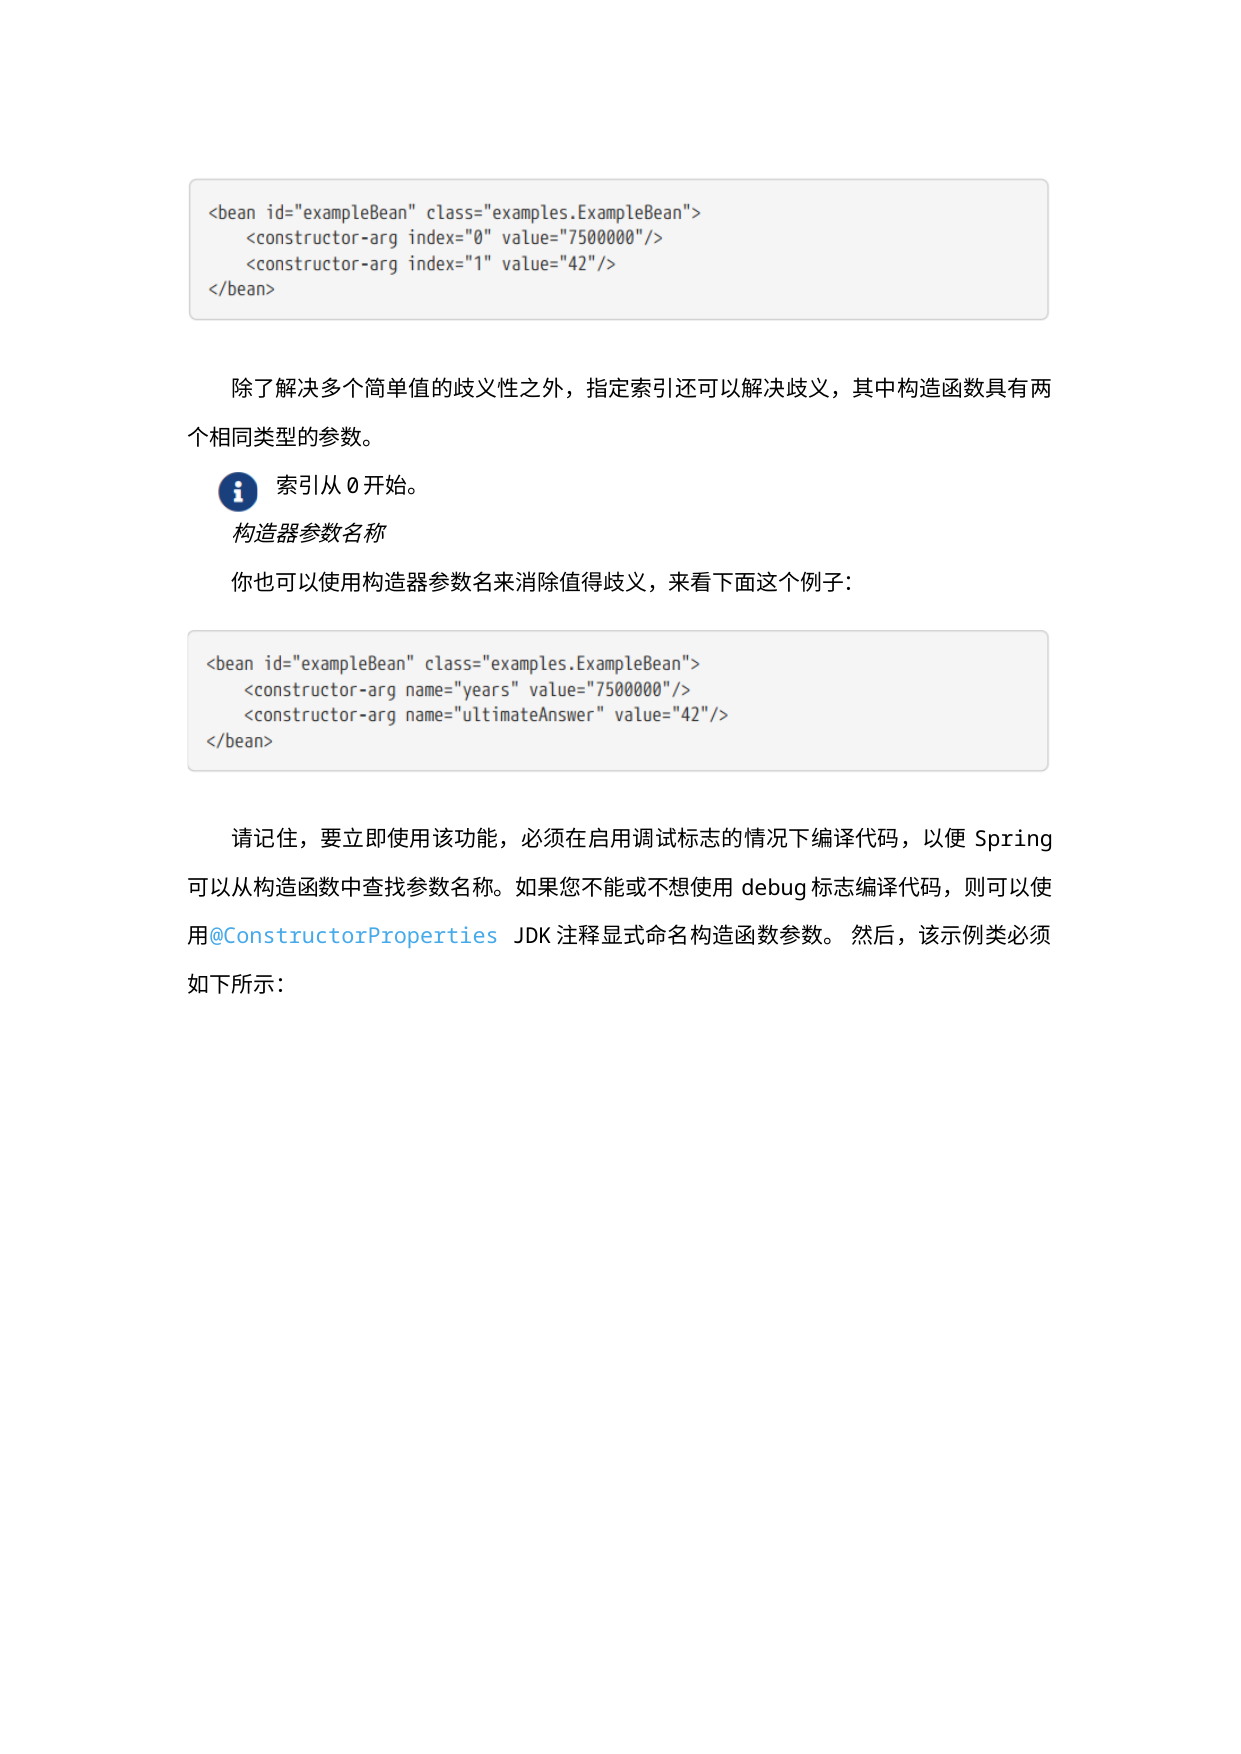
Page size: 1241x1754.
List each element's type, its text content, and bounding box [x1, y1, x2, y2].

picture [187, 612, 1052, 794]
text 除了解决多个简单值的歧义性之外，指定索引还可以解决歧义，其中构造函数具有两个相同类型的参数。 [187, 370, 1053, 452]
picture [187, 162, 1052, 334]
text 构造器参数名称 [187, 516, 1053, 548]
text 你也可以使用构造器参数名来消除值得歧义，来看下面这个例子： [187, 564, 1053, 597]
text 请记住，要立即使用该功能，必须在启用调试标志的情况下编译代码，以便Spring可以从构造函数中查找参数名称。如果您不能或不想使用debug标志编译代码，则可以使用@ConstructorProperties JDK注释显式命名构造函数参数。 然后，该示例类必须如下所示： [187, 821, 1053, 999]
picture [216, 471, 258, 514]
text 索引从0开始。 [187, 467, 1053, 500]
